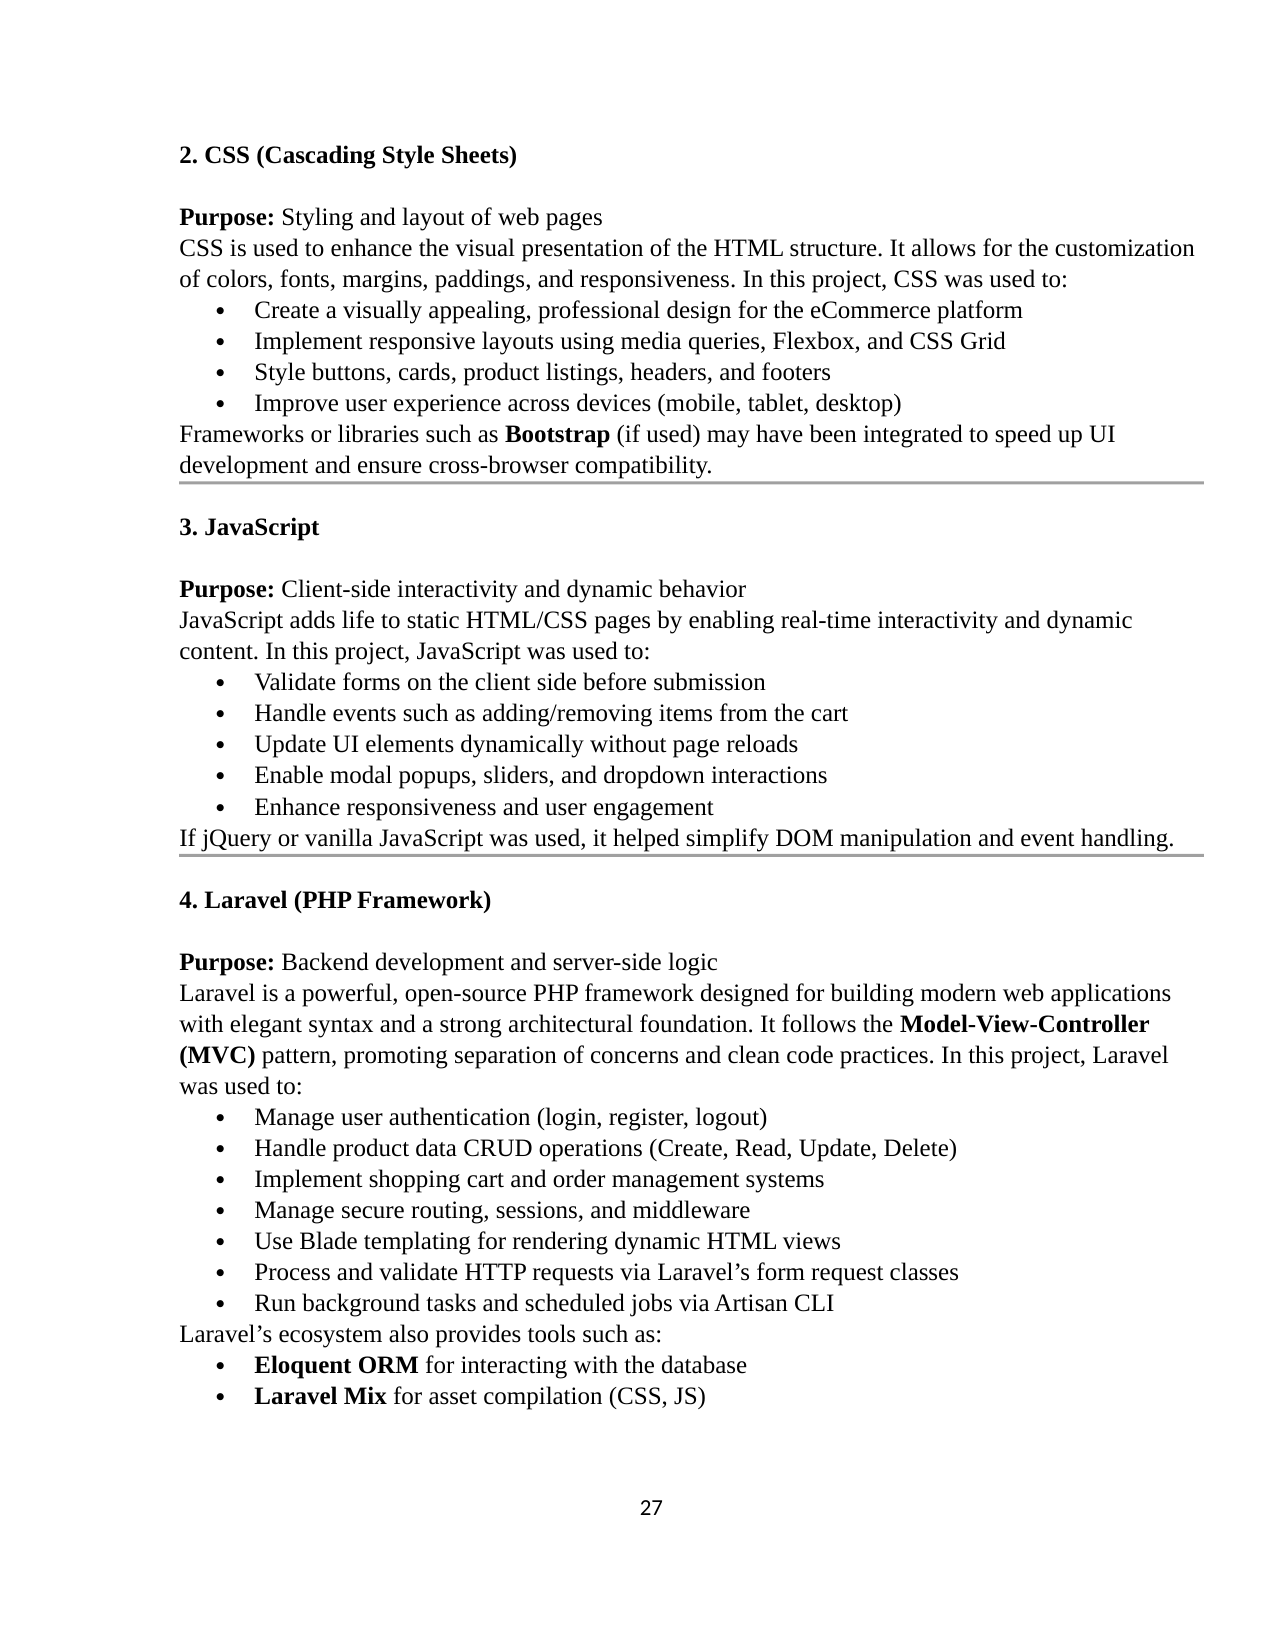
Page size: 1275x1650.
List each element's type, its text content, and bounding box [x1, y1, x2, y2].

list Run background tasks and scheduled jobs via Artisan CLI [217, 1288, 1204, 1317]
list Manage user authentication (login, register, logout) [217, 1102, 1204, 1131]
list Laravel Mix for asset compilation (CSS, JS) [217, 1381, 1204, 1410]
text 4. Laravel (PHP Framework) [179, 885, 1204, 944]
list Implement responsive layouts using media queries, Flexbox, and CSS Grid [217, 326, 1204, 355]
list Eloquent ORM for interacting with the database [217, 1350, 1204, 1379]
text Purpose: Backend development and server-side logic Laravel is a powerful, open-source PHP framework designed for building modern web applications with elegant syntax and a strong architectural foundation. It follows the Model-View-Controller (MVC) pattern, promoting separation of concerns and clean code practices. In this project, Laravel was used to: [179, 947, 1204, 1100]
text Purpose: Client-side interactivity and dynamic behavior JavaScript adds life to static HTML/CSS pages by enabling real-time interactivity and dynamic content. In this project, JavaScript was used to: [179, 574, 1204, 665]
list Update UI elements dynamically without page reloads [217, 729, 1204, 758]
text Frameworks or libraries such as Bootstrap (if used) may have been integrated to speed up UI development and ensure cross-browser compatibility. [179, 419, 1204, 479]
list Handle events such as adding/removing items from the cart [217, 698, 1204, 727]
list Manage secure routing, sessions, and middleware [217, 1195, 1204, 1224]
text Laravel’s ecosystem also provides tools such as: [179, 1319, 1204, 1348]
text 2. CSS (Cascading Style Sheets) [179, 140, 1204, 199]
list Implement shopping cart and order management systems [217, 1164, 1204, 1193]
list Handle product data CRUD operations (Create, Read, Update, Delete) [217, 1133, 1204, 1162]
list Style buttons, cards, product listings, headers, and footers [217, 357, 1204, 386]
list Validate forms on the client side before submission [217, 667, 1204, 696]
list Improve user experience across devices (mobile, tablet, desktop) [217, 388, 1204, 417]
text Purpose: Styling and layout of web pages CSS is used to enhance the visual presentation of the HTML structure. It allows for the customization of colors, fonts, margins, paddings, and responsiveness. In this project, CSS was used to: [179, 202, 1204, 293]
list Use Blade templating for rendering dynamic HTML views [217, 1226, 1204, 1255]
list Enhance responsiveness and user engagement [217, 792, 1204, 820]
list Enable modal popups, sliders, and dropdown interactions [217, 761, 1204, 789]
list Create a visually appealing, professional design for the eCommerce platform [217, 295, 1204, 324]
text 3. JavaScript [179, 512, 1204, 572]
text If jQuery or vanilla JavaScript was used, it helped simplify DOM manipulation and event handling. [179, 823, 1204, 851]
list Process and validate HTTP requests via Laravel’s form request classes [217, 1257, 1204, 1286]
